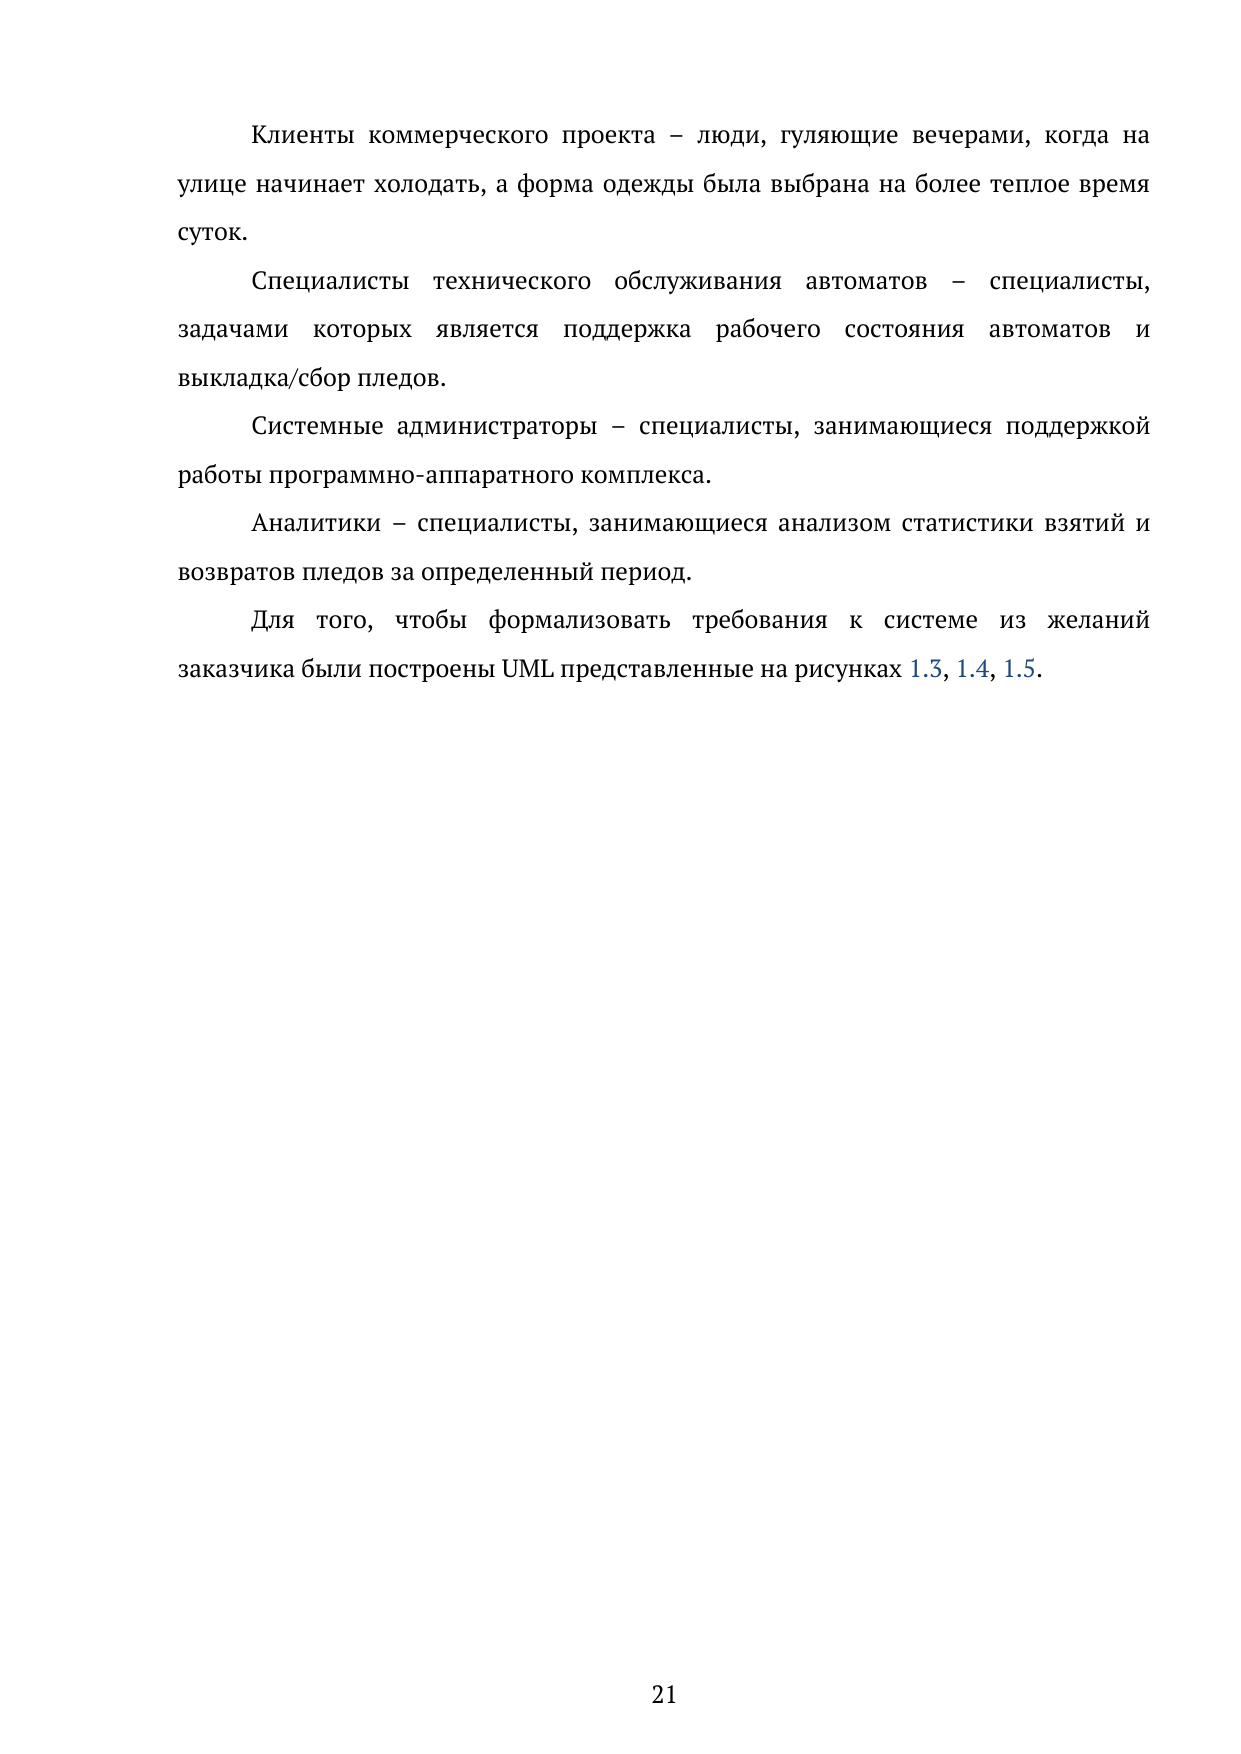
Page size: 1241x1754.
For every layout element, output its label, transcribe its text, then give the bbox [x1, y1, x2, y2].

text Специалисты технического обслуживания автоматов – специалисты, задачами которых является поддержка рабочего состояния автоматов и выкладка/сбор пледов. [177, 264, 1152, 393]
text Для того, чтобы формализовать требования к системе из желаний заказчика были построены UML представленные на рисунках 1.3, 1.4, 1.5. [177, 603, 1152, 684]
text Аналитики – специалисты, занимающиеся анализом статистики взятий и возвратов пледов за определенный период. [177, 506, 1152, 587]
text Системные администраторы – специалисты, занимающиеся поддержкой работы программно-аппаратного комплекса. [177, 409, 1152, 490]
text Клиенты коммерческого проекта – люди, гуляющие вечерами, когда на улице начинает холодать, а форма одежды была выбрана на более теплое время суток. [177, 118, 1152, 248]
